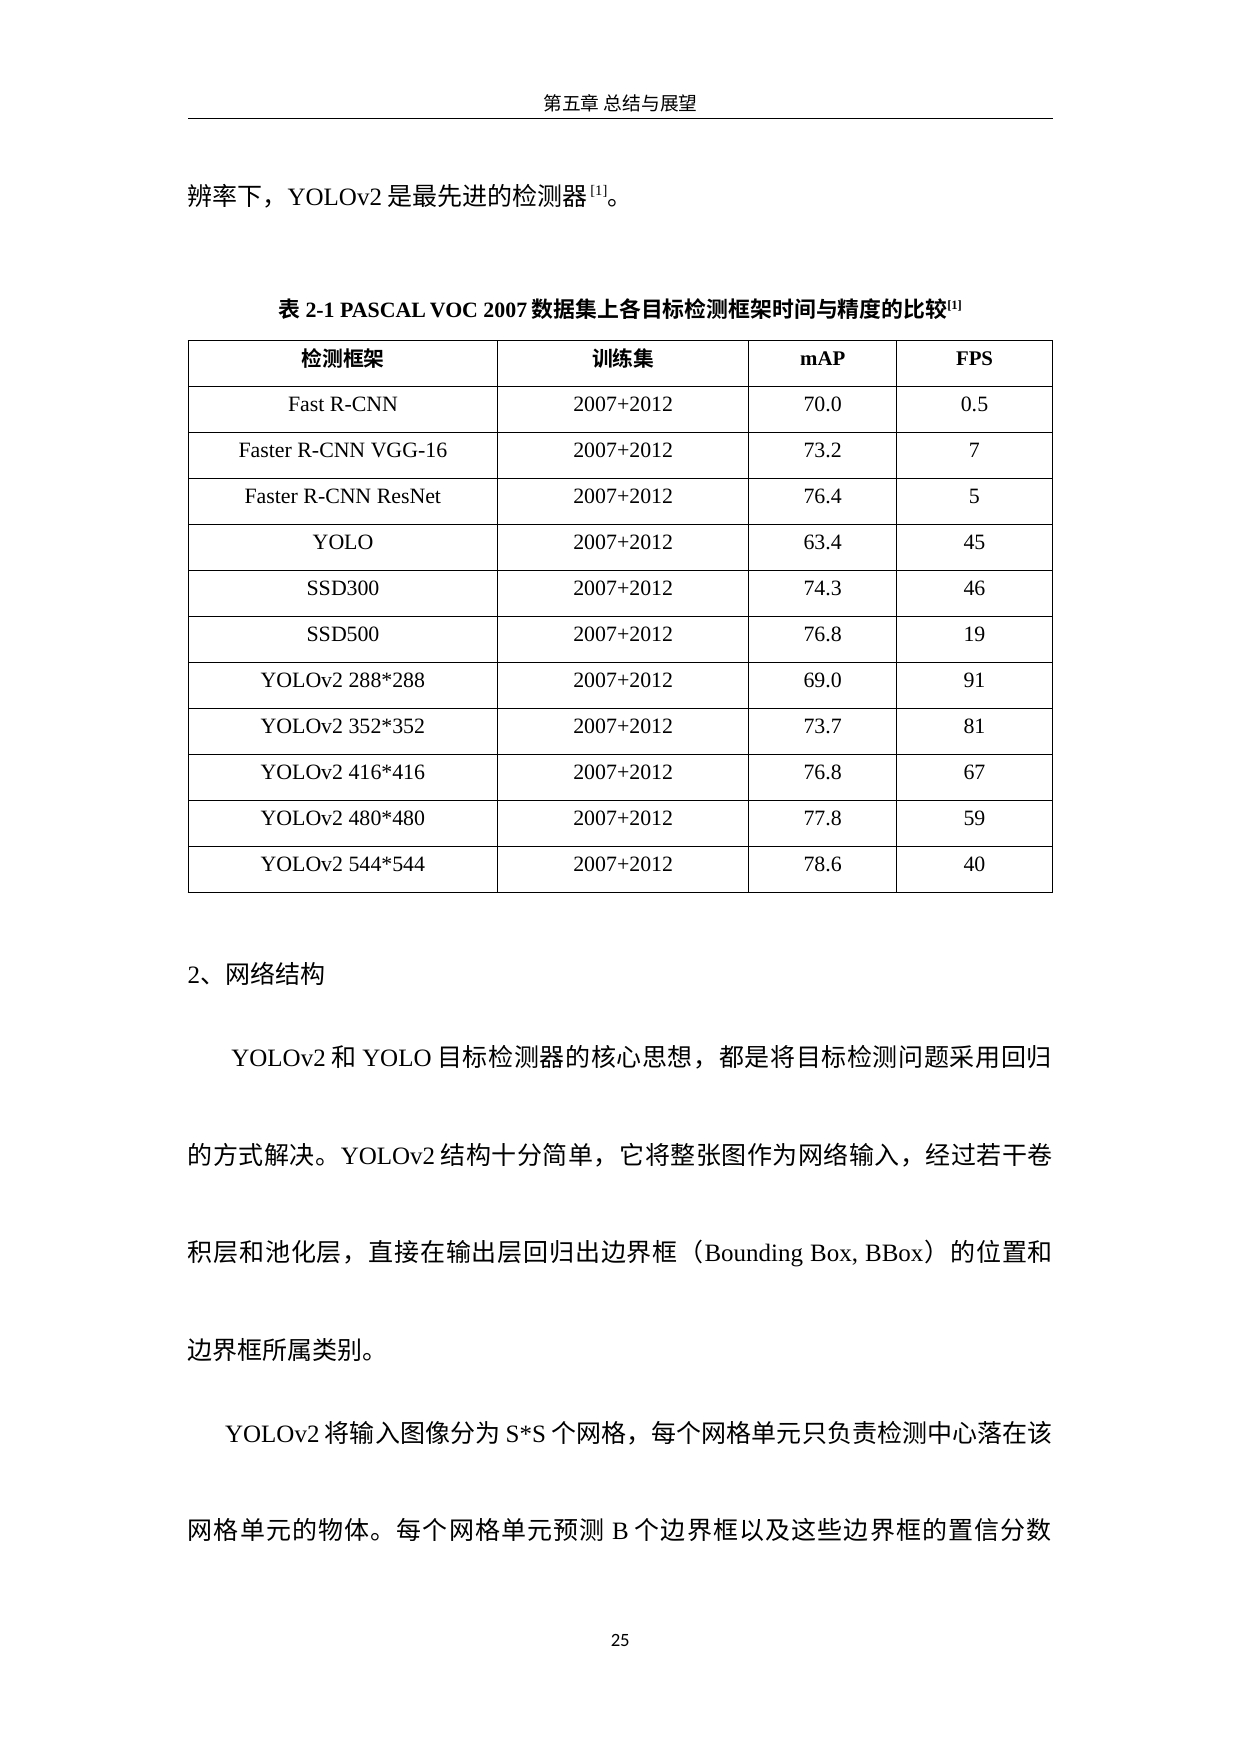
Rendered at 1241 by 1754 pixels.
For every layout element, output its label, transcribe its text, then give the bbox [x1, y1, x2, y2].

table_cell SSD500 [189, 617, 497, 662]
table_cell YOLOv2 480*480 [189, 801, 497, 846]
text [187, 1399, 1053, 1561]
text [187, 162, 1053, 227]
table_cell 76.4 [749, 479, 896, 524]
table_cell 81 [897, 709, 1052, 754]
table_header mAP [749, 341, 896, 386]
table_cell 40 [897, 847, 1052, 892]
table_cell 63.4 [749, 525, 896, 570]
table_cell 2007+2012 [498, 479, 748, 524]
table_cell Faster R-CNN VGG-16 [189, 433, 497, 478]
table_cell 73.7 [749, 709, 896, 754]
table_cell 2007+2012 [498, 847, 748, 892]
table_cell Fast R-CNN [189, 387, 497, 432]
table_cell 2007+2012 [498, 433, 748, 478]
table_cell 59 [897, 801, 1052, 846]
text 表 2-1 PASCAL VOC 2007数据集上各目标检测框架时间与精度的比较[1] [187, 292, 1053, 324]
table_cell 2007+2012 [498, 525, 748, 570]
text YOLOv2和YOLO目标检测器的核心思想，都是将目标检测问题采用回归的方式解决。YOLOv2结构十分简单，它将整张图作为网络输入，经过若干卷积层和池化层，直接在输出层回归出边界框（Bounding Box, BBox）的位置和边界框所属类别。 [187, 1023, 1053, 1381]
table_cell YOLOv2 352*352 [189, 709, 497, 754]
table_cell 74.3 [749, 571, 896, 616]
table_cell 0.5 [897, 387, 1052, 432]
table_cell YOLOv2 288*288 [189, 663, 497, 708]
table_cell YOLO [189, 525, 497, 570]
text 2、网络结构 [187, 940, 1053, 1005]
table_cell 2007+2012 [498, 571, 748, 616]
table_cell 7 [897, 433, 1052, 478]
table_header FPS [897, 341, 1052, 386]
table_cell 78.6 [749, 847, 896, 892]
table_header 检测框架 [189, 341, 497, 386]
table_cell 46 [897, 571, 1052, 616]
table_cell 67 [897, 755, 1052, 800]
table_cell 70.0 [749, 387, 896, 432]
table_cell YOLOv2 544*544 [189, 847, 497, 892]
table_cell 76.8 [749, 755, 896, 800]
table_cell 45 [897, 525, 1052, 570]
table_cell 69.0 [749, 663, 896, 708]
table_cell 2007+2012 [498, 709, 748, 754]
table_cell 19 [897, 617, 1052, 662]
table_cell 2007+2012 [498, 387, 748, 432]
table_cell Faster R-CNN ResNet [189, 479, 497, 524]
table_header 训练集 [498, 341, 748, 386]
table_cell 5 [897, 479, 1052, 524]
table_cell SSD300 [189, 571, 497, 616]
table_cell 2007+2012 [498, 755, 748, 800]
table_cell 77.8 [749, 801, 896, 846]
table_cell 91 [897, 663, 1052, 708]
table_cell 2007+2012 [498, 617, 748, 662]
table_cell 76.8 [749, 617, 896, 662]
table_cell YOLOv2 416*416 [189, 755, 497, 800]
table_cell 73.2 [749, 433, 896, 478]
table_cell 2007+2012 [498, 801, 748, 846]
table_cell 2007+2012 [498, 663, 748, 708]
